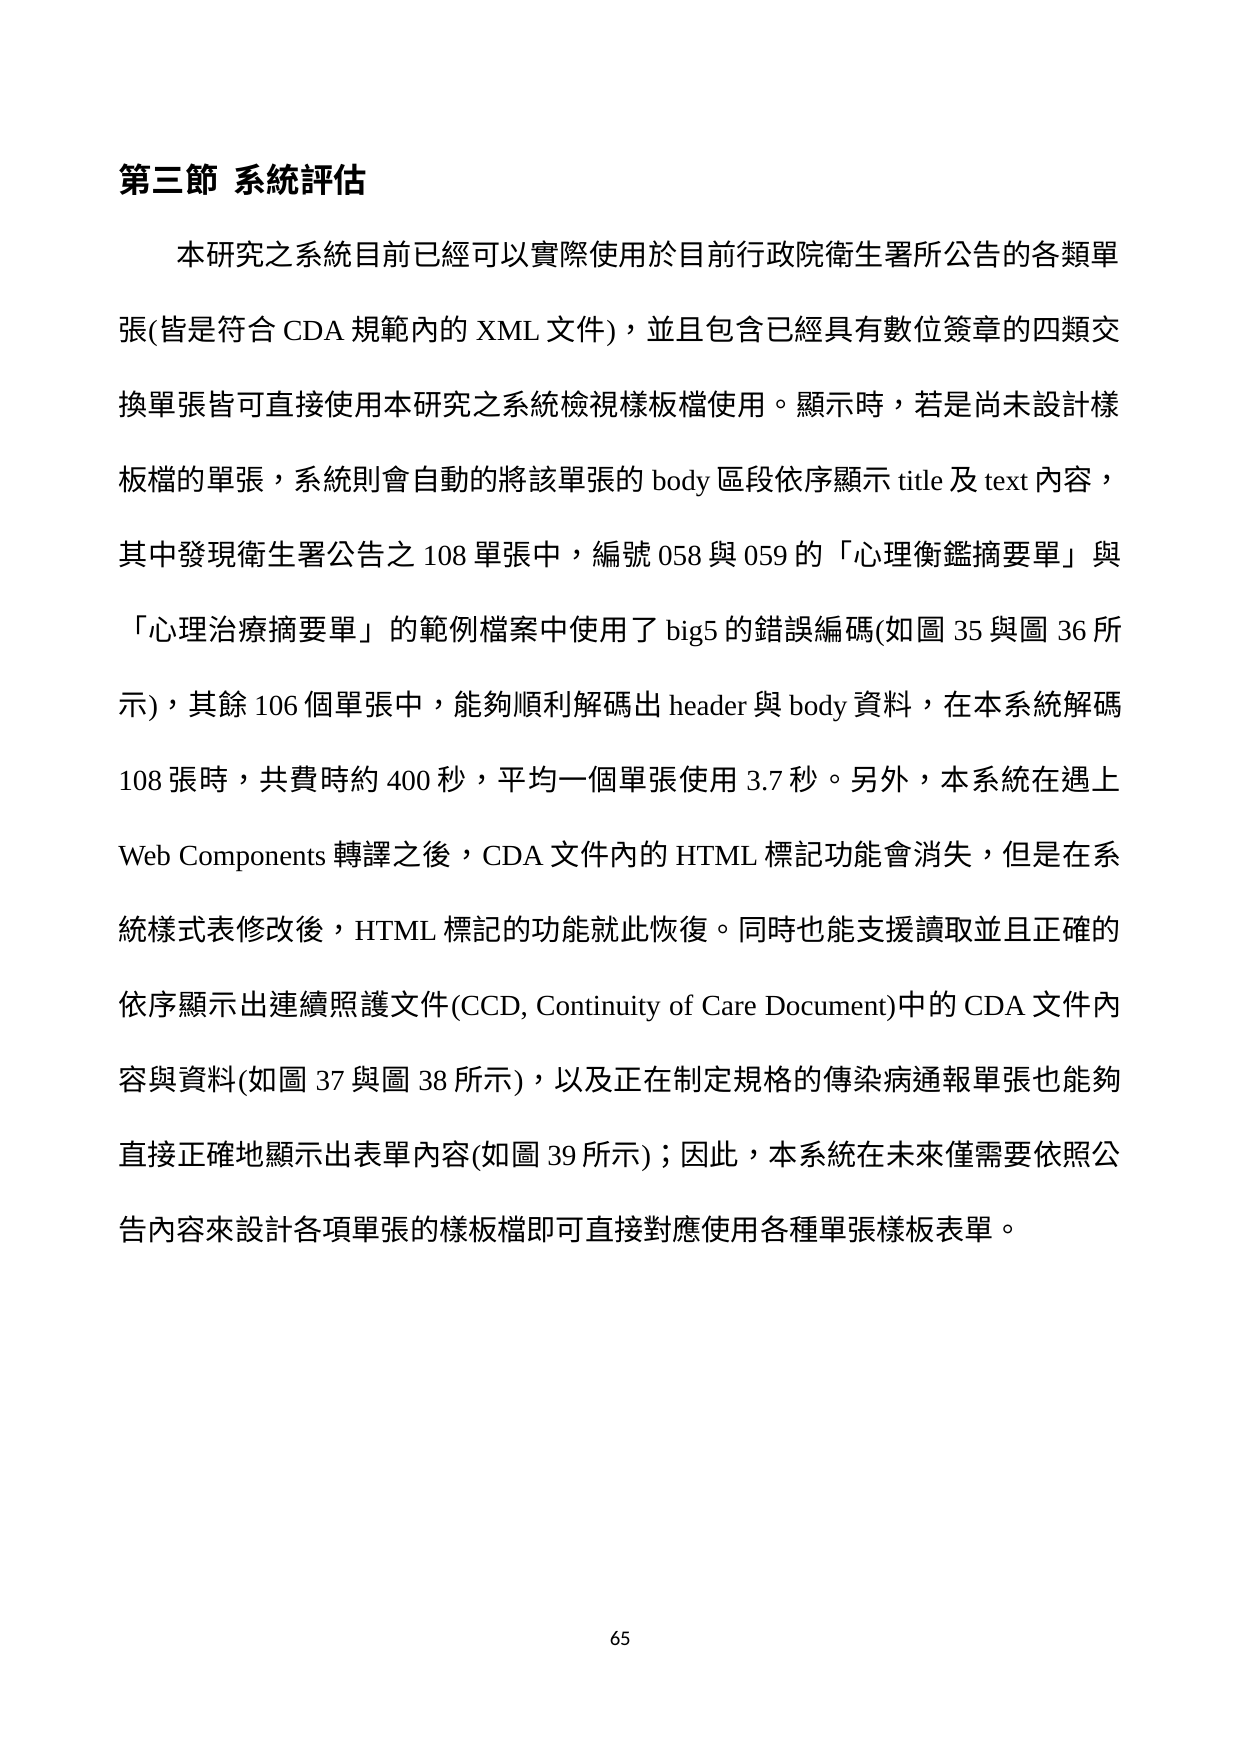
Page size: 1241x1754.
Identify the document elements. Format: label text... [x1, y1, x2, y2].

text 本研究之系統目前已經可以實際使用於目前行政院衛生署所公告的各類單張(皆是符合CDA規範內的XML文件)，並且包含已經具有數位簽章的四類交換單張皆可直接使用本研究之系統檢視樣板檔使用。顯示時，若是尚未設計樣板檔的單張，系統則會自動的將該單張的body區段依序顯示title及text內容，其中發現衛生署公告之108單張中，編號058與059的「心理衡鑑摘要單」與「心理治療摘要單」的範例檔案中使用了big5的錯誤編碼(如圖 35與圖 36所示)，其餘106個單張中，能夠順利解碼出header與body資料，在本系統解碼108張時，共費時約400秒，平均一個單張使用3.7秒。另外，本系統在遇上Web Components轉譯之後，CDA文件內的HTML標記功能會消失，但是在系統樣式表修改後，HTML標記的功能就此恢復。同時也能支援讀取並且正確的依序顯示出連續照護文件(CCD, Continuity of Care Document)中的CDA文件內容與資料(如圖 37與圖 38所示)，以及正在制定規格的傳染病通報單張也能夠直接正確地顯示出表單內容(如圖 39所示)；因此，本系統在未來僅需要依照公告內容來設計各項單張的樣板檔即可直接對應使用各種單張樣板表單。 [118, 215, 1122, 1265]
subtitle 系統評估 [118, 140, 1122, 215]
